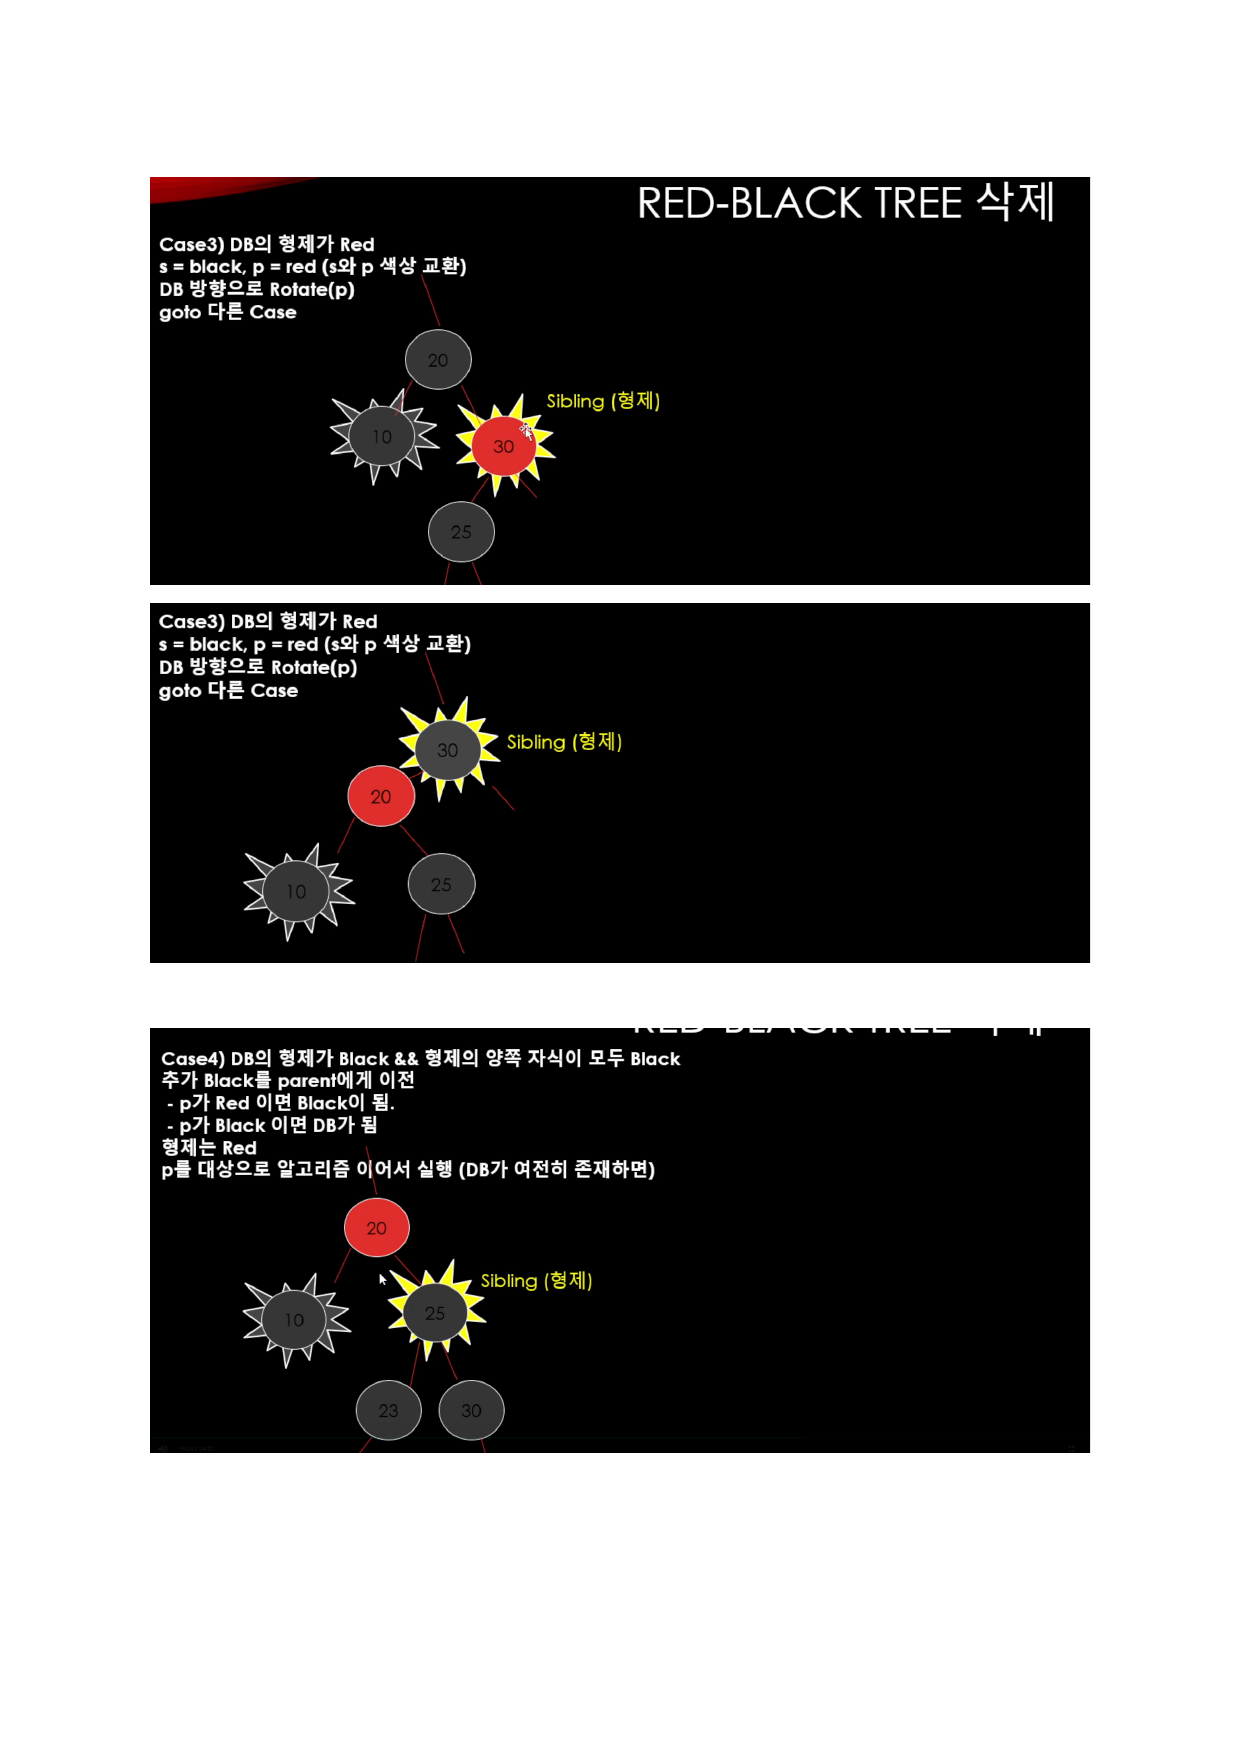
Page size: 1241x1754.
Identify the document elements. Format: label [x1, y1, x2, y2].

picture [150, 177, 1091, 585]
picture [150, 603, 1091, 963]
picture [150, 1028, 1091, 1453]
